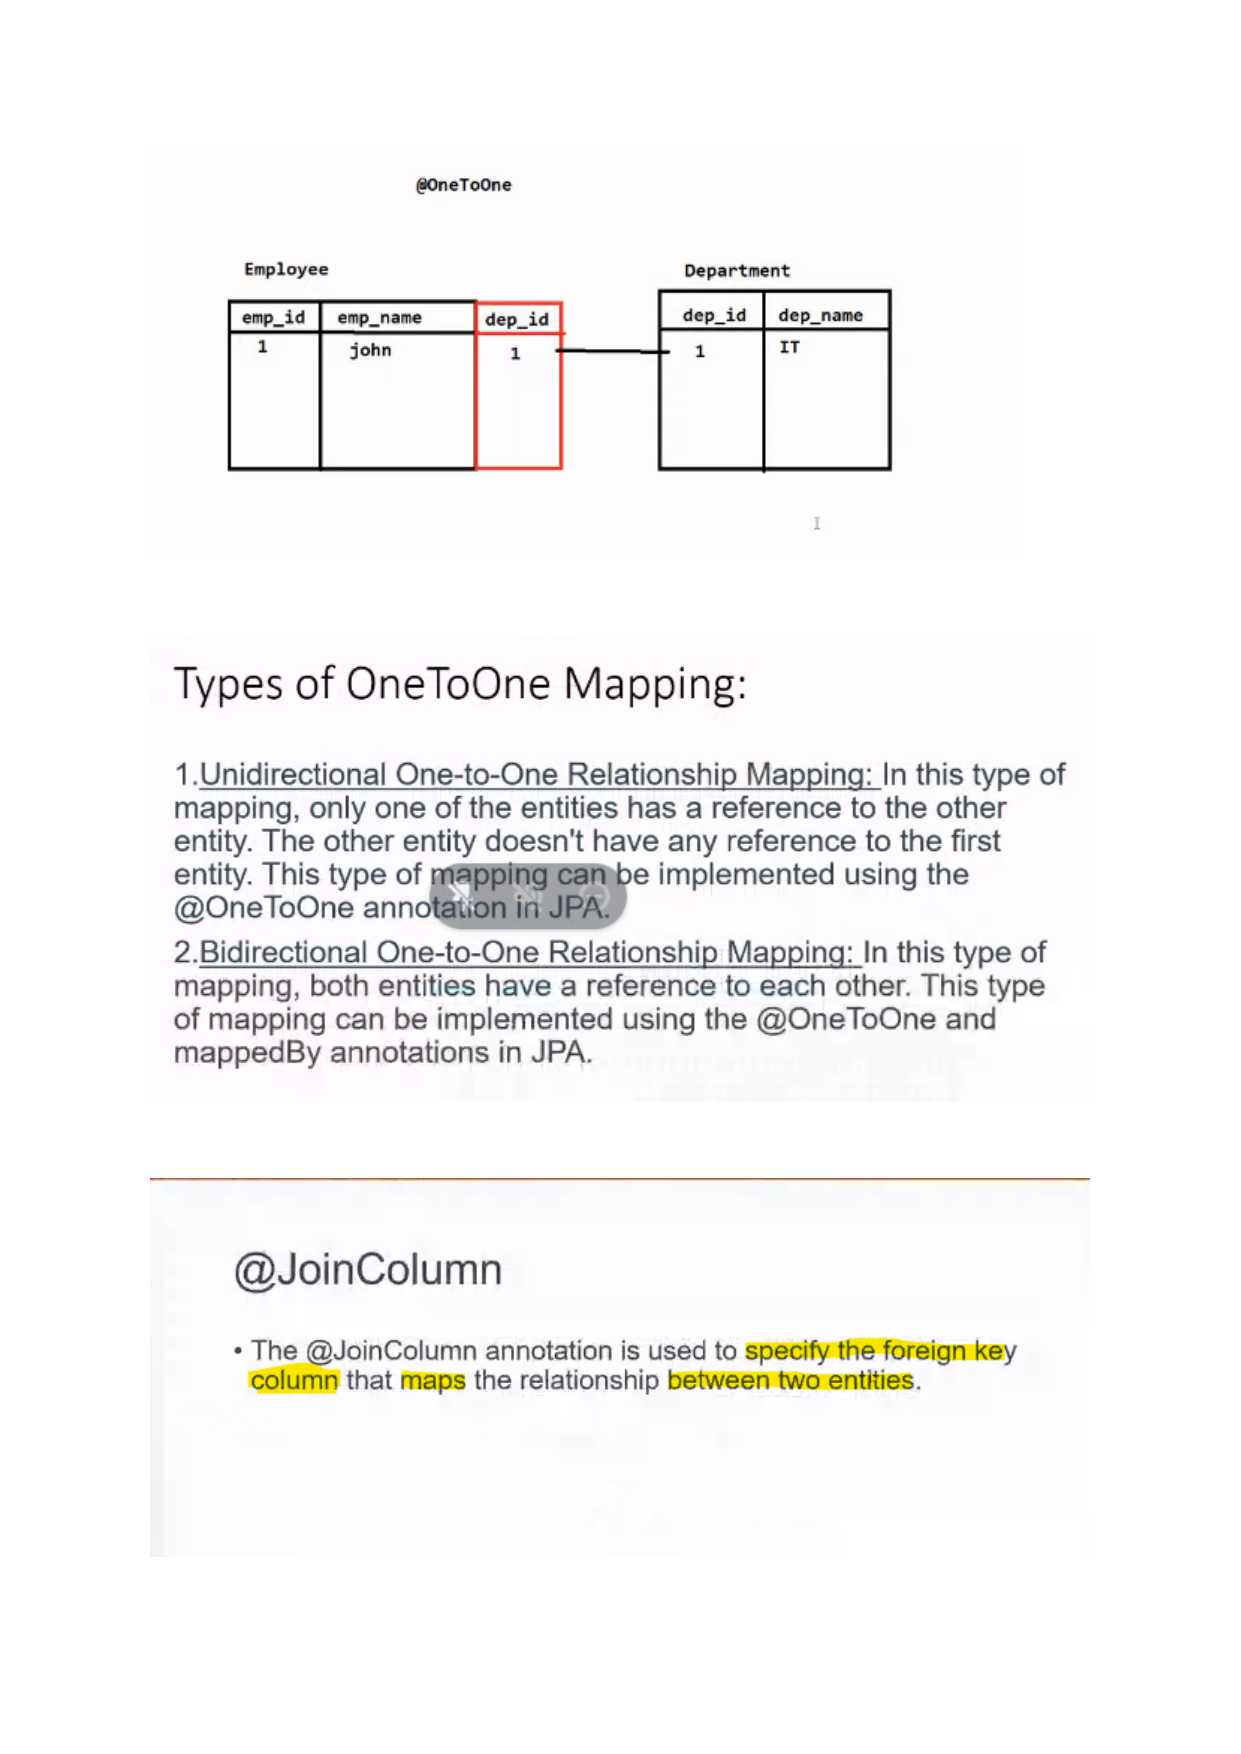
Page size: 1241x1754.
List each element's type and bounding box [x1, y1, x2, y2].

picture [150, 1178, 1091, 1557]
picture [150, 634, 1091, 1102]
picture [150, 150, 1022, 558]
